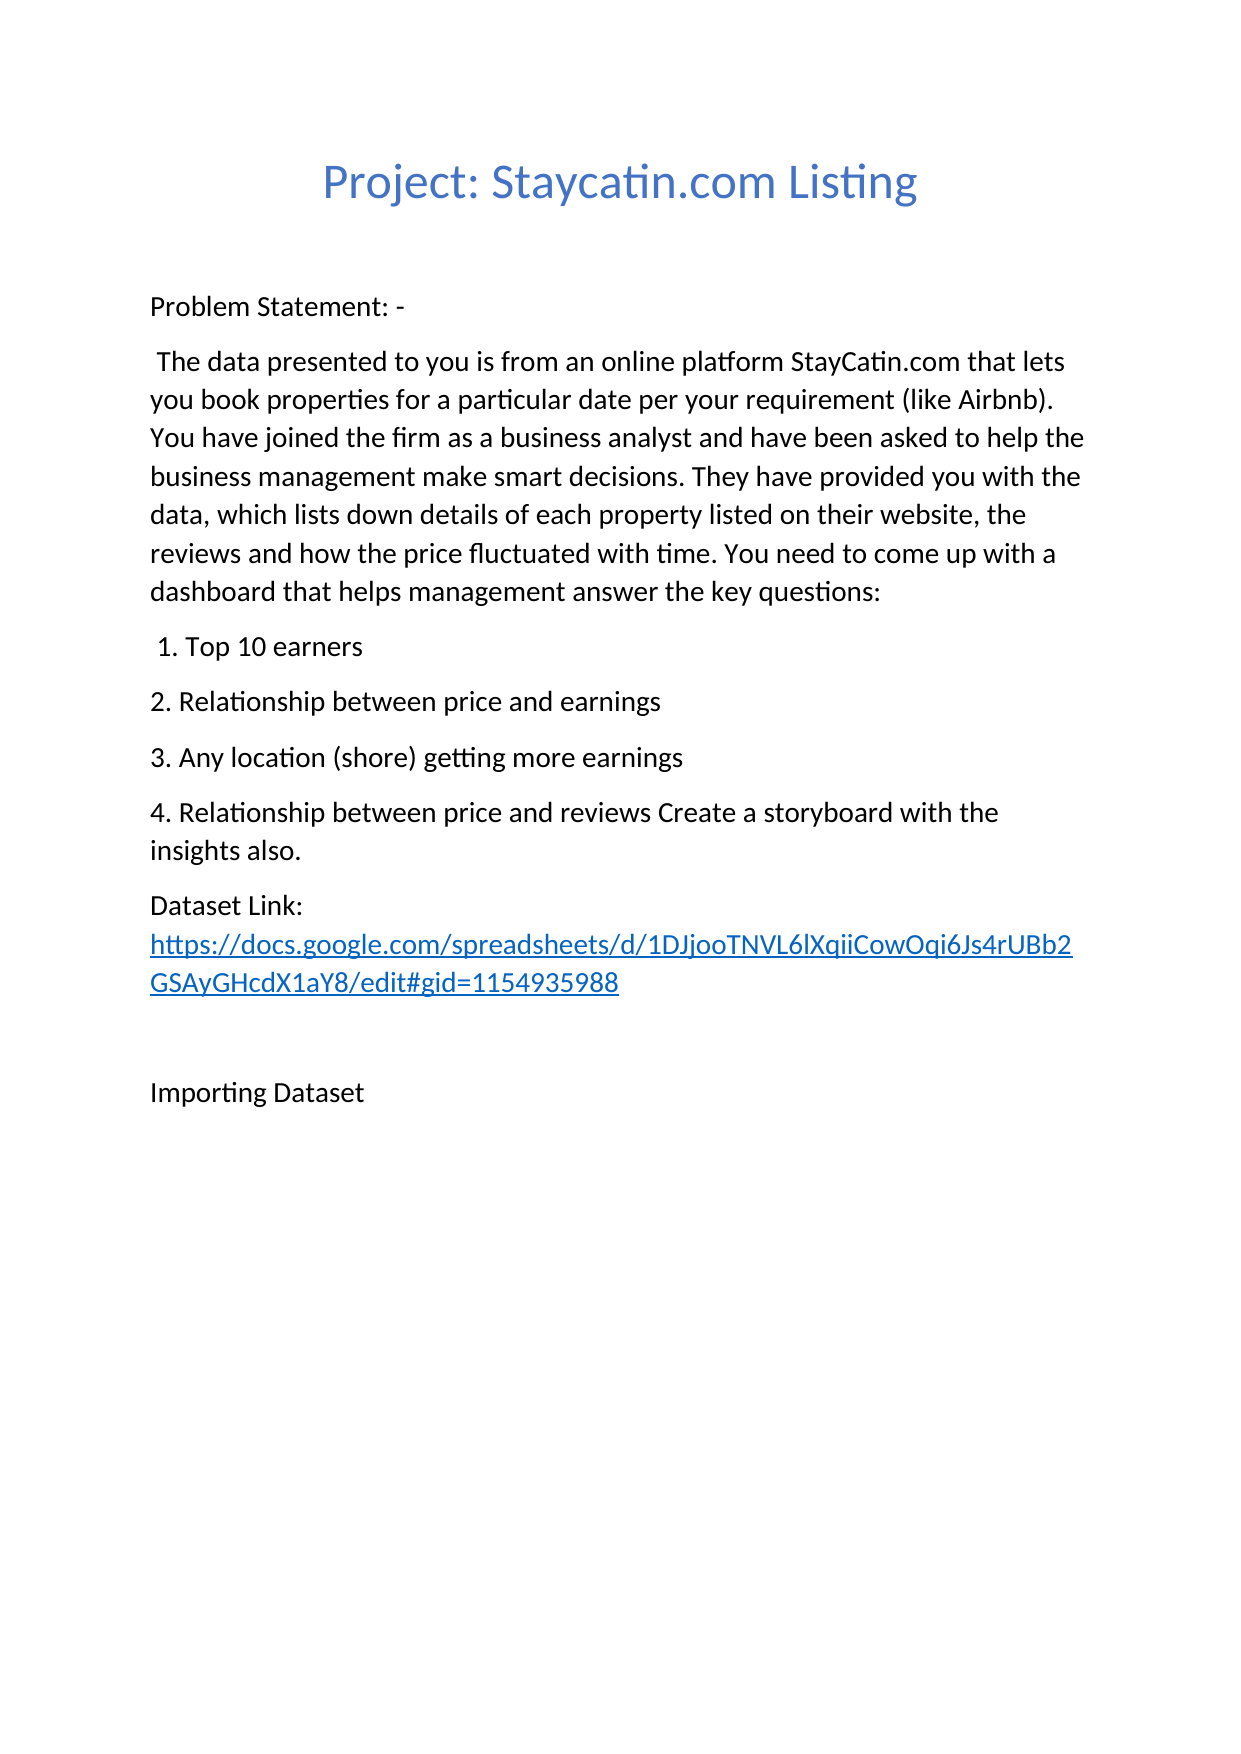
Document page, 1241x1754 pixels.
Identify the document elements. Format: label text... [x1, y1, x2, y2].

text 3. Any location (shore) getting more earnings [150, 739, 1090, 774]
text Dataset Link: https://docs.google.com/spreadsheets/d/1DJjooTNVL6lXqiiCowOqi6Js4rUBb2GSAyGHcdX1aY8/edit#gid=1154935988 [150, 887, 1090, 1000]
text 1. Top 10 earners [150, 628, 1090, 664]
text Problem Statement: - [150, 288, 1090, 323]
text Project: Staycatin.com Listing [150, 150, 1090, 211]
text 2. Relationship between price and earnings [150, 683, 1090, 719]
text Importing Dataset [150, 1074, 1090, 1110]
text The data presented to you is from an online platform StayCatin.com that lets you book properties for a particular date per your requirement (like Airbnb). You have joined the firm as a business analyst and have been asked to help the business management make smart decisions. They have provided you with the data, which lists down details of each property listed on their website, the reviews and how the price fluctuated with time. You need to come up with a dashboard that helps management answer the key questions: [150, 343, 1090, 609]
text 4. Relationship between price and reviews Create a storyboard with the insights also. [150, 794, 1090, 868]
